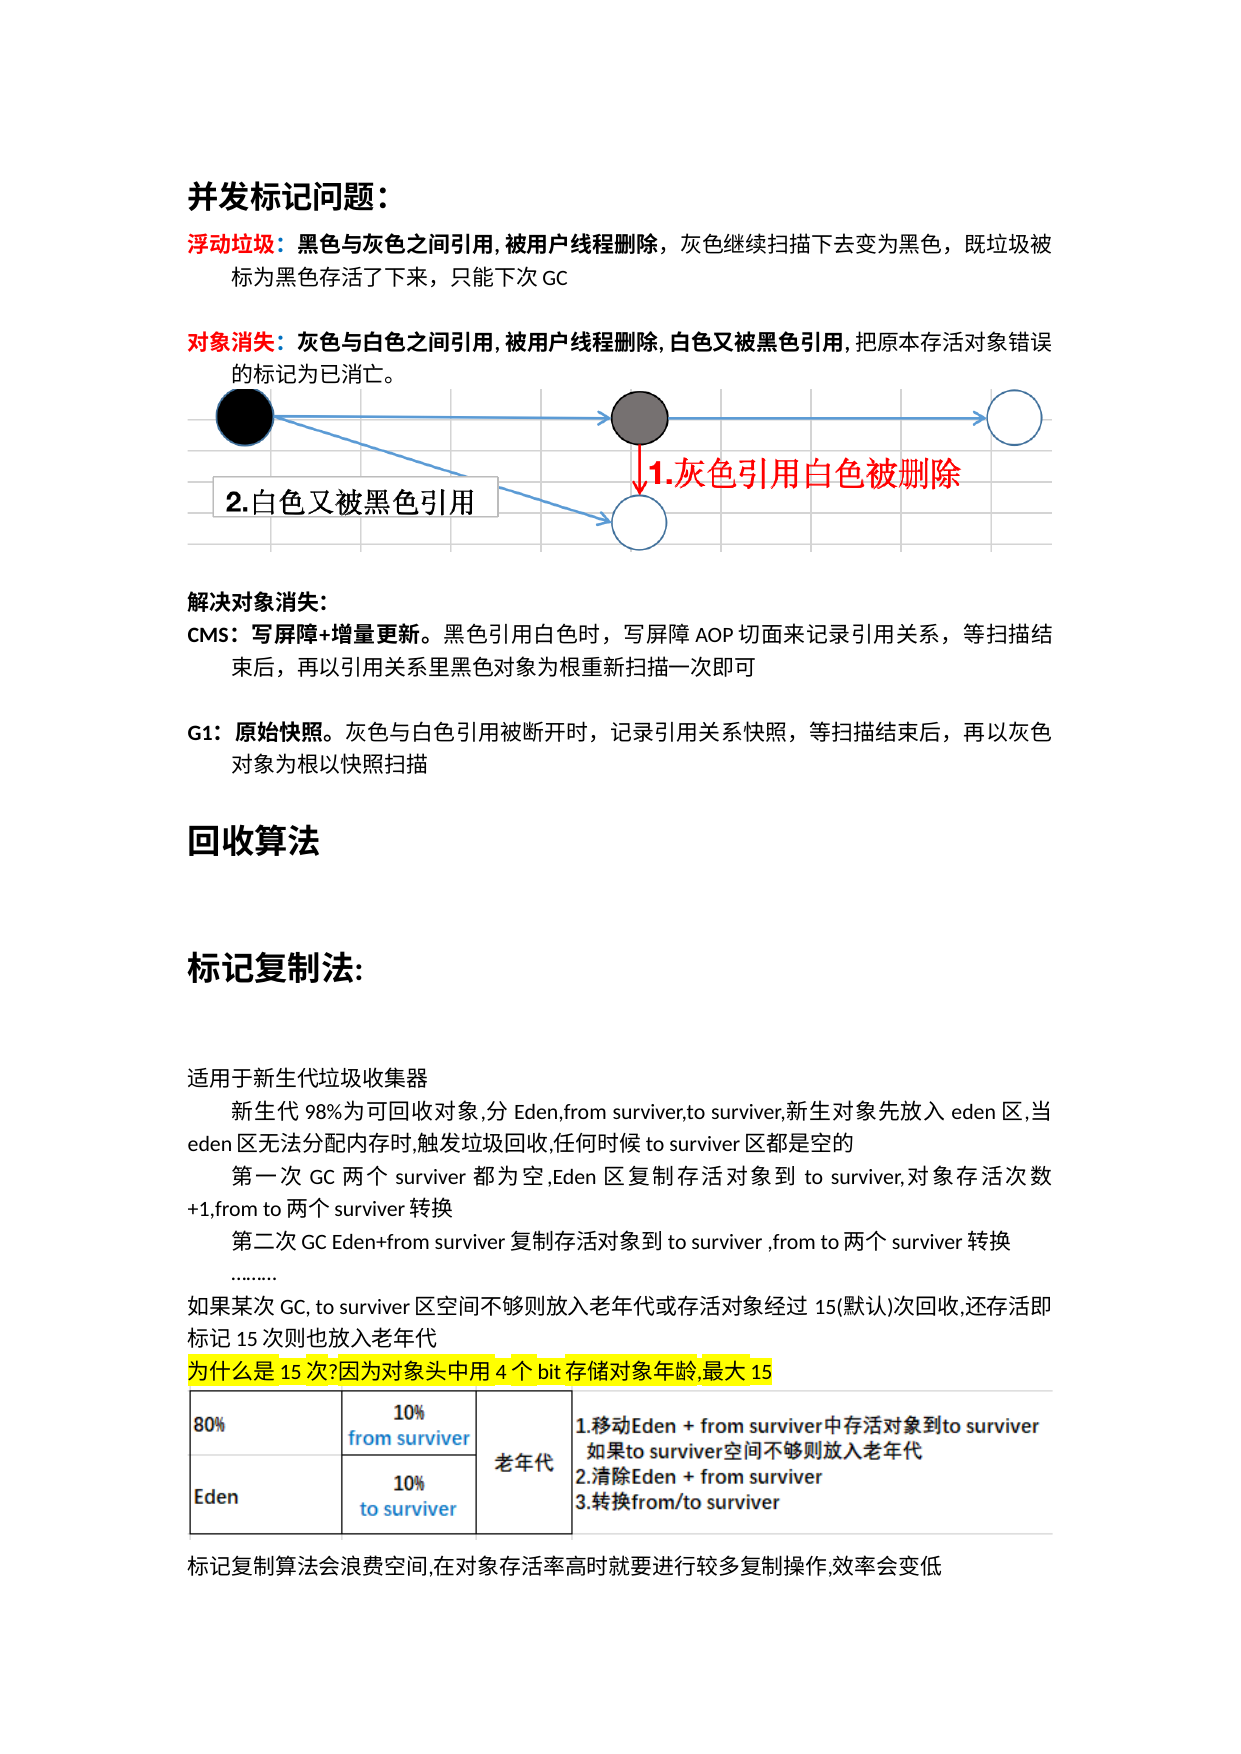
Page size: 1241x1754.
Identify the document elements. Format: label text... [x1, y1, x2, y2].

subtitle 回收算法 [187, 807, 1053, 872]
picture [187, 389, 1052, 552]
text 第二次GC Eden+from surviver复制存活对象到to surviver ,from to两个surviver转换 [187, 1223, 1053, 1256]
text ……… [187, 1256, 1053, 1288]
text CMS：写屏障+增量更新。黑色引用白色时，写屏障AOP切面来记录引用关系，等扫描结 束后，再以引用关系里黑色对象为根重新扫描一次即可 [187, 617, 1053, 682]
text 如果某次GC, to surviver区空间不够则放入老年代或存活对象经过15(默认)次回收,还存活即标记15次则也放入老年代 [187, 1288, 1053, 1353]
text 第一次GC两个surviver都为空,Eden区复制存活对象到to surviver,对象存活次数+1,from to两个surviver转换 [187, 1158, 1053, 1223]
text 为什么是15次?因为对象头中用4个bit存储对象年龄,最大15 [187, 1353, 1053, 1386]
text 标记复制算法会浪费空间,在对象存活率高时就要进行较多复制操作,效率会变低 [187, 1548, 1053, 1581]
subtitle 标记复制法: [187, 934, 1053, 999]
text G1：原始快照。灰色与白色引用被断开时，记录引用关系快照，等扫描结束后，再以灰色 对象为根以快照扫描 [187, 714, 1053, 779]
text 解决对象消失： [187, 584, 1053, 617]
text 对象消失：灰色与白色之间引用, 被用户线程删除, 白色又被黑色引用, 把原本存活对象错误的标记为已消亡。 [187, 324, 1053, 389]
text 浮动垃圾：黑色与灰色之间引用, 被用户线程删除，灰色继续扫描下去变为黑色，既垃圾被标为黑色存活了下来，只能下次GC [187, 227, 1053, 292]
text 适用于新生代垃圾收集器 [187, 1061, 1053, 1093]
text 并发标记问题： [187, 162, 1053, 227]
text 新生代98%为可回收对象,分Eden,from surviver,to surviver,新生对象先放入eden区,当eden区无法分配内存时,触发垃圾回收,任何时候to surviver区都是空的 [187, 1093, 1053, 1158]
picture [187, 1386, 1053, 1540]
